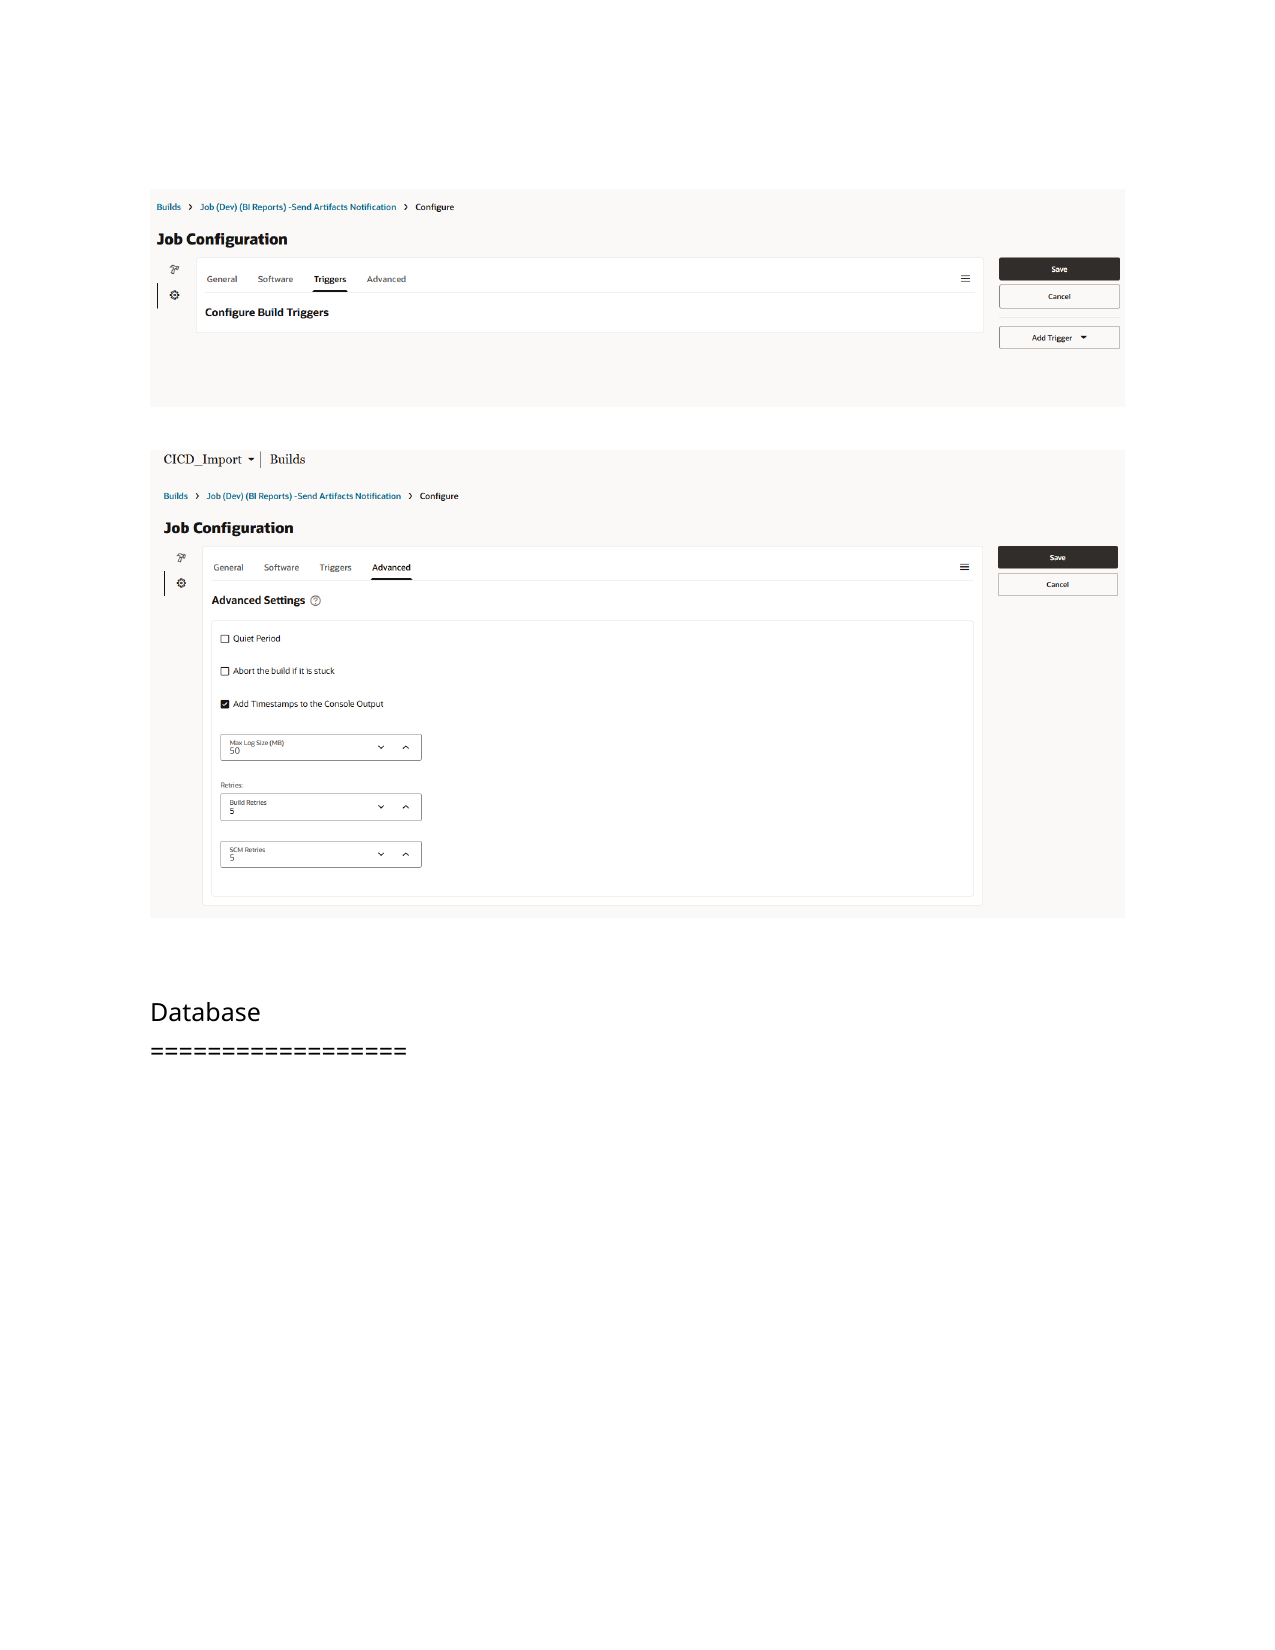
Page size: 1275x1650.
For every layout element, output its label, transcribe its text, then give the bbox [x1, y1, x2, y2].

text Database ================== [150, 995, 1125, 1068]
picture [150, 189, 1125, 407]
picture [150, 450, 1125, 918]
